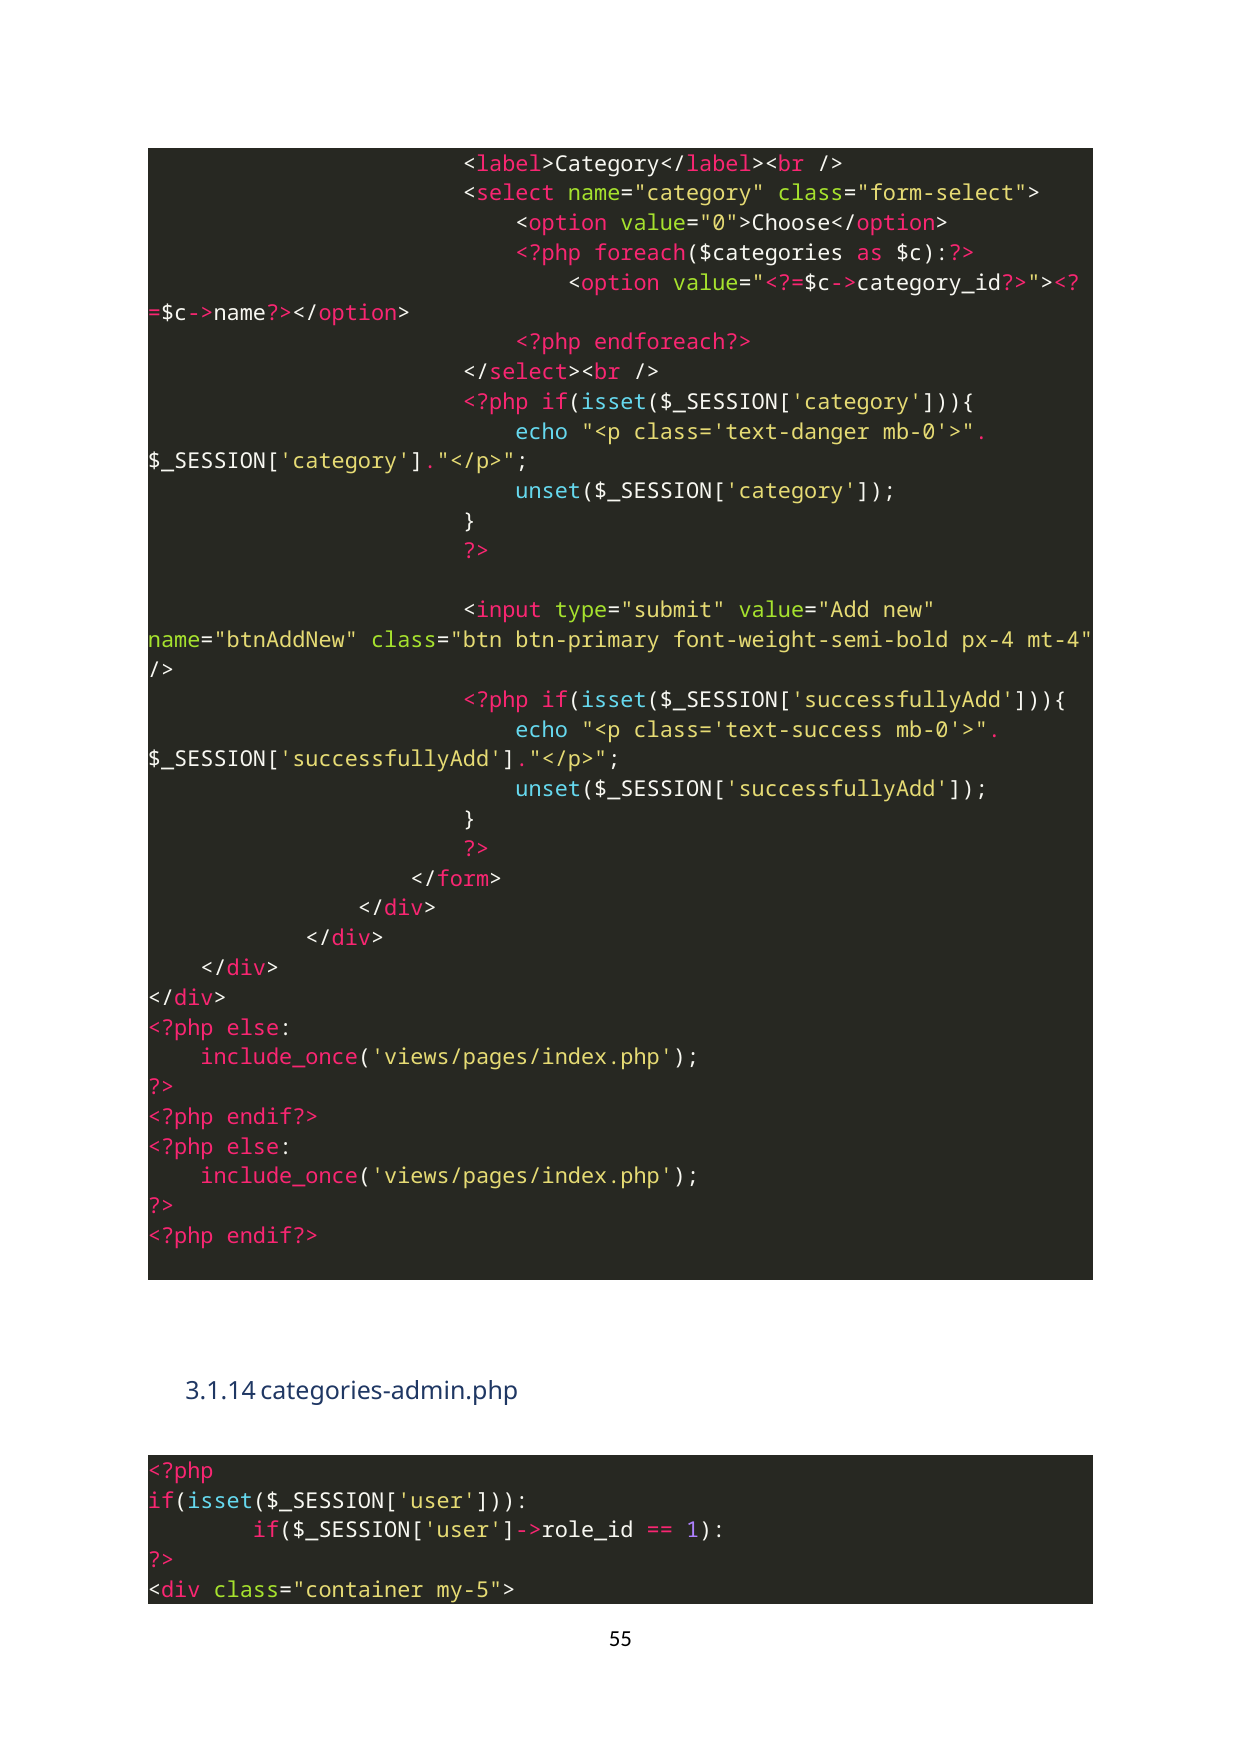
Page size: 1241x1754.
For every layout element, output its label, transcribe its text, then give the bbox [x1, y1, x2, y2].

text <label>Category</label><br /> [148, 148, 1093, 177]
text </div> [148, 922, 1093, 952]
text <option value="<?=$c->category_id?>"><?=$c->name?></option> [148, 267, 1093, 326]
text </form> [148, 863, 1093, 892]
text <?php endif?> [148, 1220, 1093, 1250]
text ?> [148, 1071, 1093, 1101]
text </div> [148, 892, 1093, 922]
text <?php else: [148, 1012, 1093, 1041]
text include_once('views/pages/index.php'); [148, 1161, 1093, 1190]
text ?> [148, 833, 1093, 863]
text if(isset($_SESSION['user'])): [148, 1484, 1093, 1514]
text ?> [148, 1544, 1093, 1574]
text if($_SESSION['user']->role_id == 1): [148, 1514, 1093, 1544]
text </div> [148, 982, 1093, 1012]
text echo "<p class='text-success mb-0'>".$_SESSION['successfullyAdd']."</p>"; [148, 714, 1093, 773]
text <?php endforeach?> [148, 326, 1093, 356]
text <input type="submit" value="Add new" name="btnAddNew" class="btn btn-primary font-weight-semi-bold px-4 mt-4" /> [148, 594, 1093, 684]
text </div> [148, 952, 1093, 982]
text } [148, 505, 1093, 535]
text <select name="category" class="form-select"> [148, 177, 1093, 207]
text <?php foreach($categories as $c):?> [148, 237, 1093, 267]
text include_once('views/pages/index.php'); [148, 1041, 1093, 1071]
text echo "<p class='text-danger mb-0'>".$_SESSION['category']."</p>"; [148, 416, 1093, 475]
text <?php [148, 1455, 1093, 1484]
subtitle categories-admin.php [185, 1372, 1093, 1406]
text unset($_SESSION['successfullyAdd']); [148, 773, 1093, 803]
text <?php if(isset($_SESSION['category'])){ [148, 386, 1093, 416]
text unset($_SESSION['category']); [148, 475, 1093, 505]
text ?> [148, 1190, 1093, 1220]
text <?php if(isset($_SESSION['successfullyAdd'])){ [148, 684, 1093, 714]
text } [148, 803, 1093, 833]
text </select><br /> [148, 356, 1093, 386]
text <?php else: [148, 1131, 1093, 1161]
text <?php endif?> [148, 1101, 1093, 1131]
text <div class="container my-5"> [148, 1574, 1093, 1604]
text <option value="0">Choose</option> [148, 207, 1093, 237]
text ?> [148, 535, 1093, 565]
